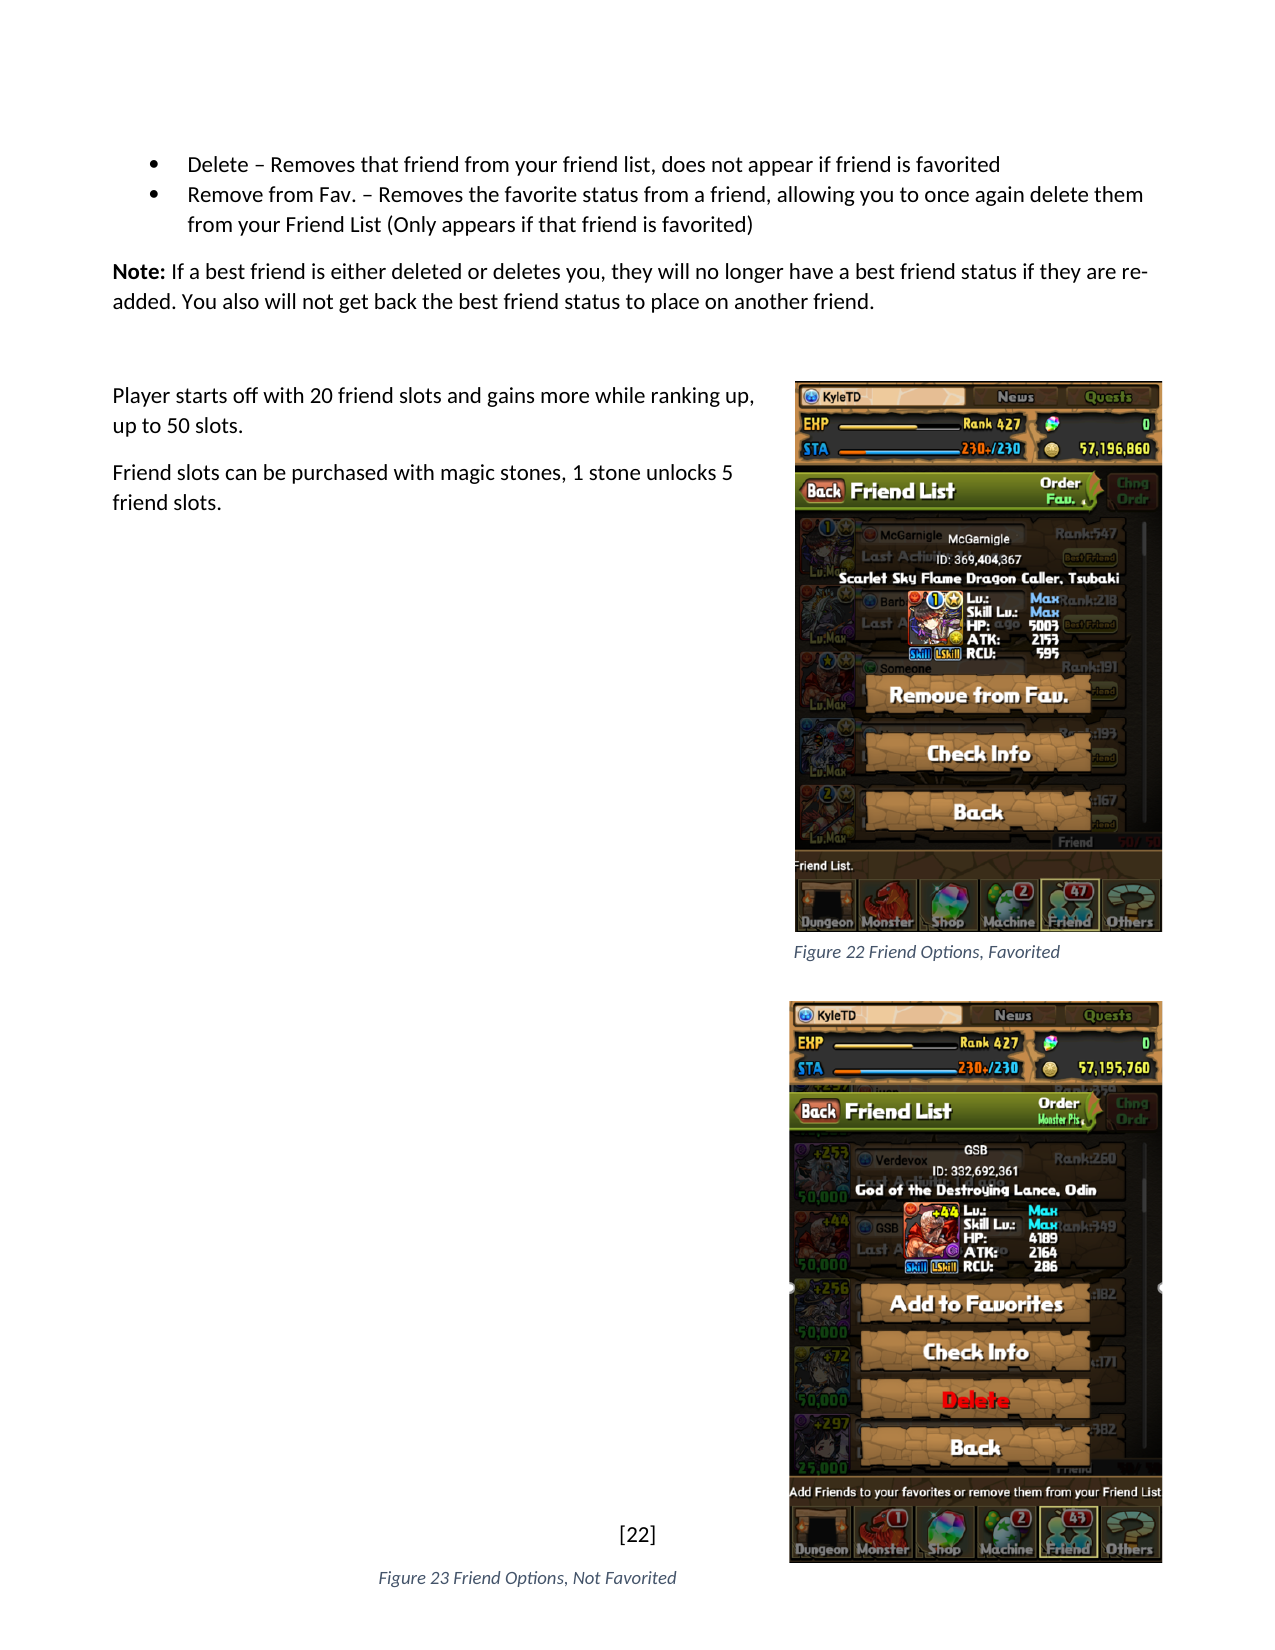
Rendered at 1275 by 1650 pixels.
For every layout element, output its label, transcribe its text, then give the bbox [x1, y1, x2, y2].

text Player starts off with 20 friend slots and gains more while ranking up, up to 50 slots. [112, 381, 795, 439]
text Friend slots can be purchased with magic stones, 1 stone unlocks 5 friend slots. [112, 458, 795, 517]
text Note: If a best friend is either deleted or deletes you, they will no longer have a best friend status if they are re-added. You also will not get back the best friend status to place on another friend. [112, 257, 1162, 316]
text Delete – Removes that friend from your friend list, does not appear if friend is favorited [150, 150, 1162, 178]
text Remove from Fav. – Removes the favorite status from a friend, allowing you to once again delete them from your Friend List (Only appears if that friend is favorited) [150, 180, 1162, 238]
picture [789, 1001, 1163, 1563]
picture [795, 381, 1163, 932]
